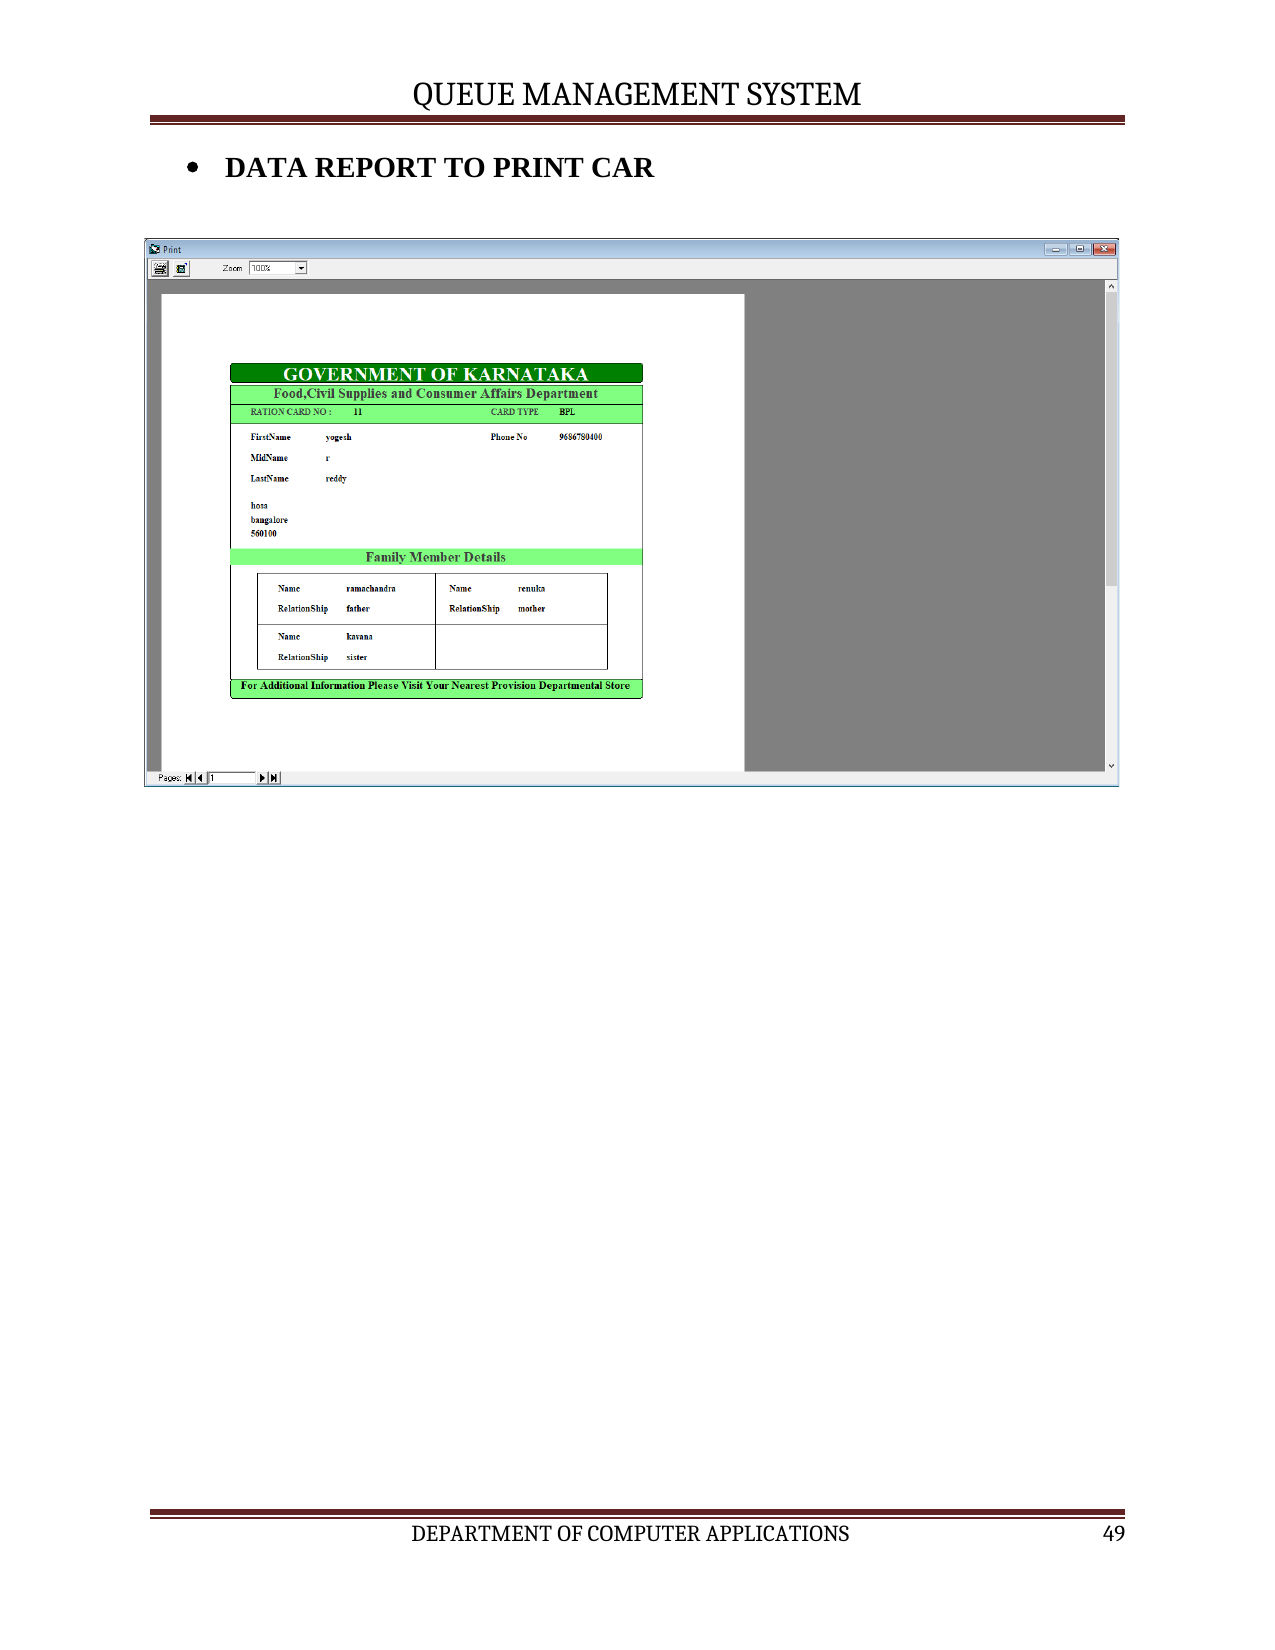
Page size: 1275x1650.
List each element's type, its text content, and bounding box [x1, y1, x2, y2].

list DATA REPORT TO PRINT CAR [187, 150, 1125, 184]
picture [144, 238, 1120, 787]
